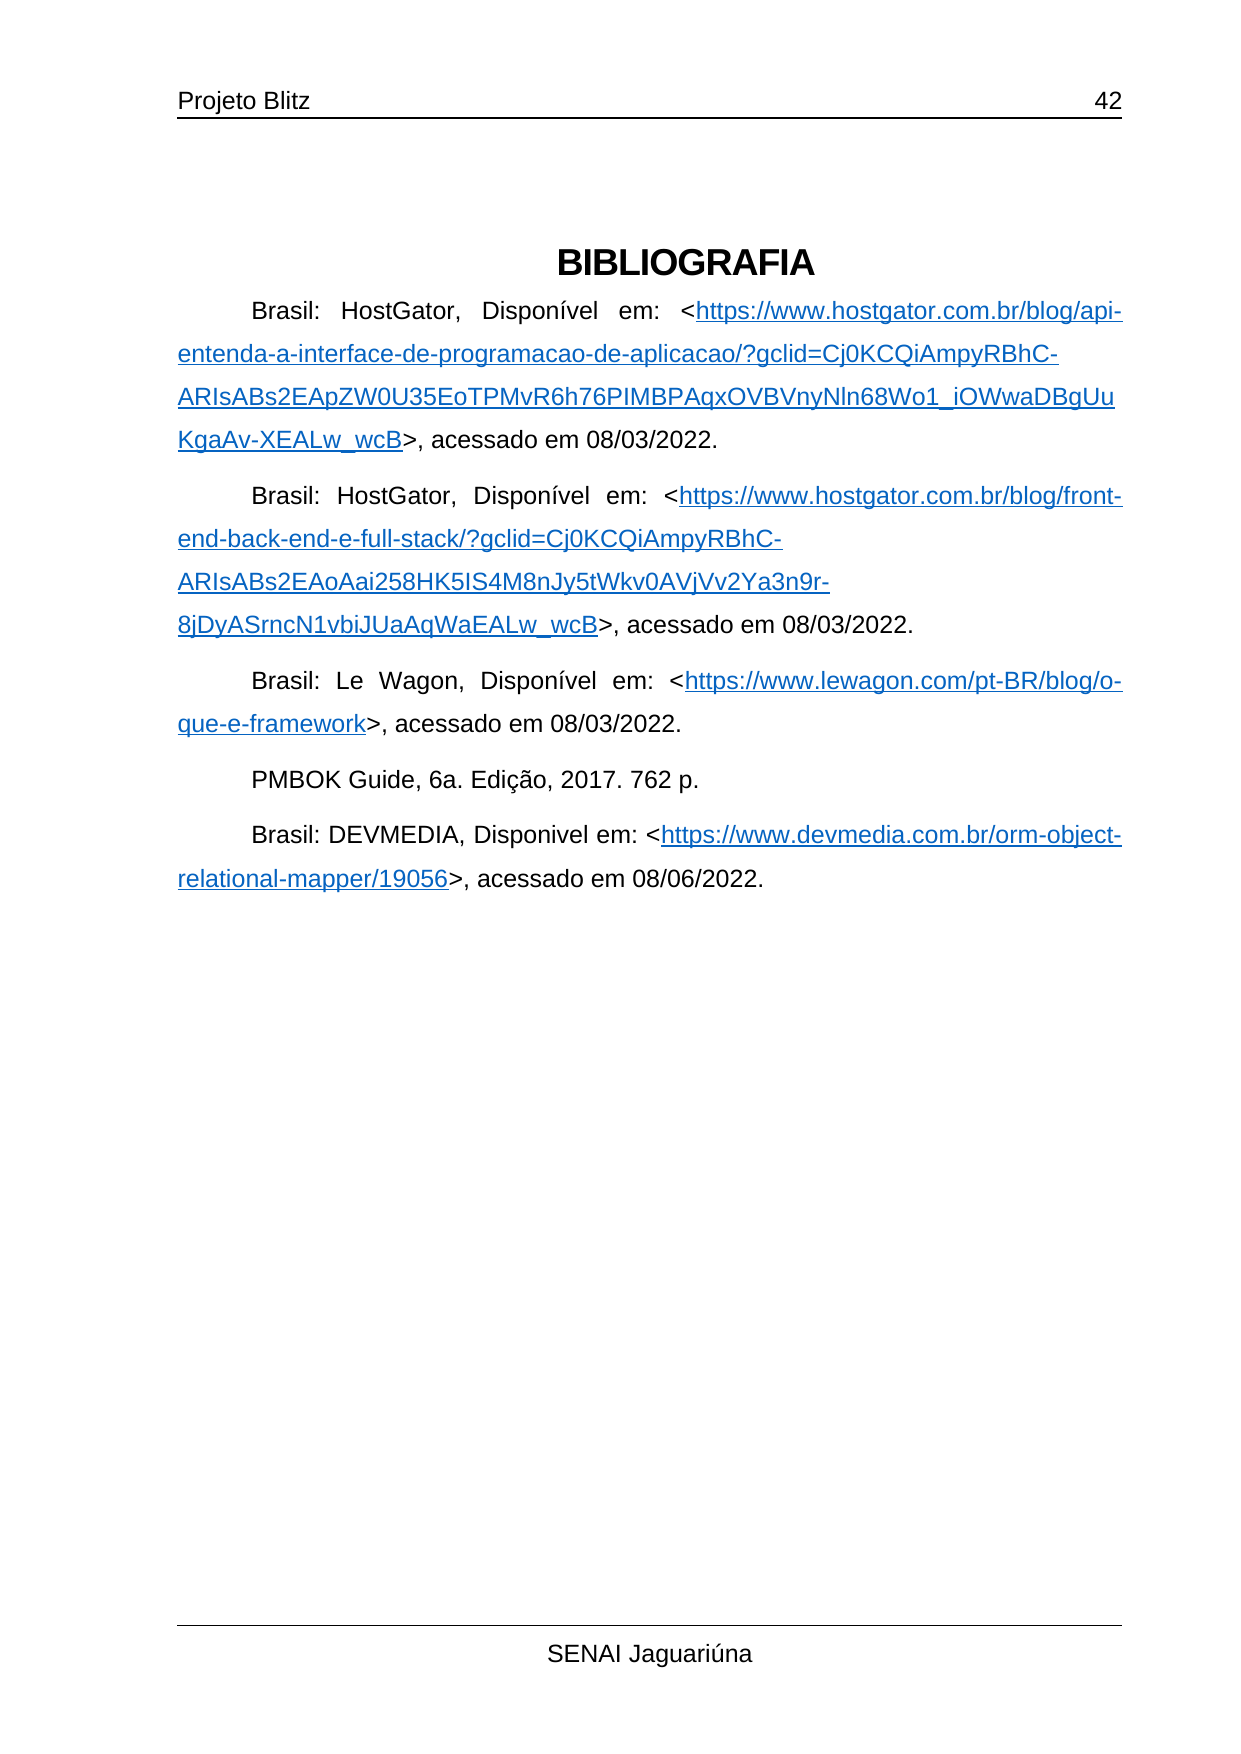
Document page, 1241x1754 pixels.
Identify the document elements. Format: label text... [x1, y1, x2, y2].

text Brasil: Le Wagon, Disponível em: <https://www.lewagon.com/pt-BR/blog/o-que-e-framework>, acessado em 08/03/2022. [177, 666, 1122, 738]
text Brasil: HostGator, Disponível em: <https://www.hostgator.com.br/blog/api-entenda-a-interface-de-programacao-de-aplicacao/?gclid=Cj0KCQiAmpyRBhC-ARIsABs2EApZW0U35EoTPMvR6h76PIMBPAqxOVBVnyNln68Wo1_iOWwaDBgUuKgaAv-XEALw_wcB>, acessado em 08/03/2022. [177, 296, 1122, 454]
text Brasil: DEVMEDIA, Disponivel em: <https://www.devmedia.com.br/orm-object-relational-mapper/19056>, acessado em 08/06/2022. [177, 820, 1122, 892]
title Bibliografia [177, 240, 1122, 283]
text Brasil: HostGator, Disponível em: <https://www.hostgator.com.br/blog/front-end-back-end-e-full-stack/?gclid=Cj0KCQiAmpyRBhC-ARIsABs2EAoAai258HK5IS4M8nJy5tWkv0AVjVv2Ya3n9r-8jDyASrncN1vbiJUaAqWaEALw_wcB>, acessado em 08/03/2022. [177, 481, 1122, 639]
text PMBOK Guide, 6a. Edição, 2017. 762 p. [177, 765, 1122, 793]
